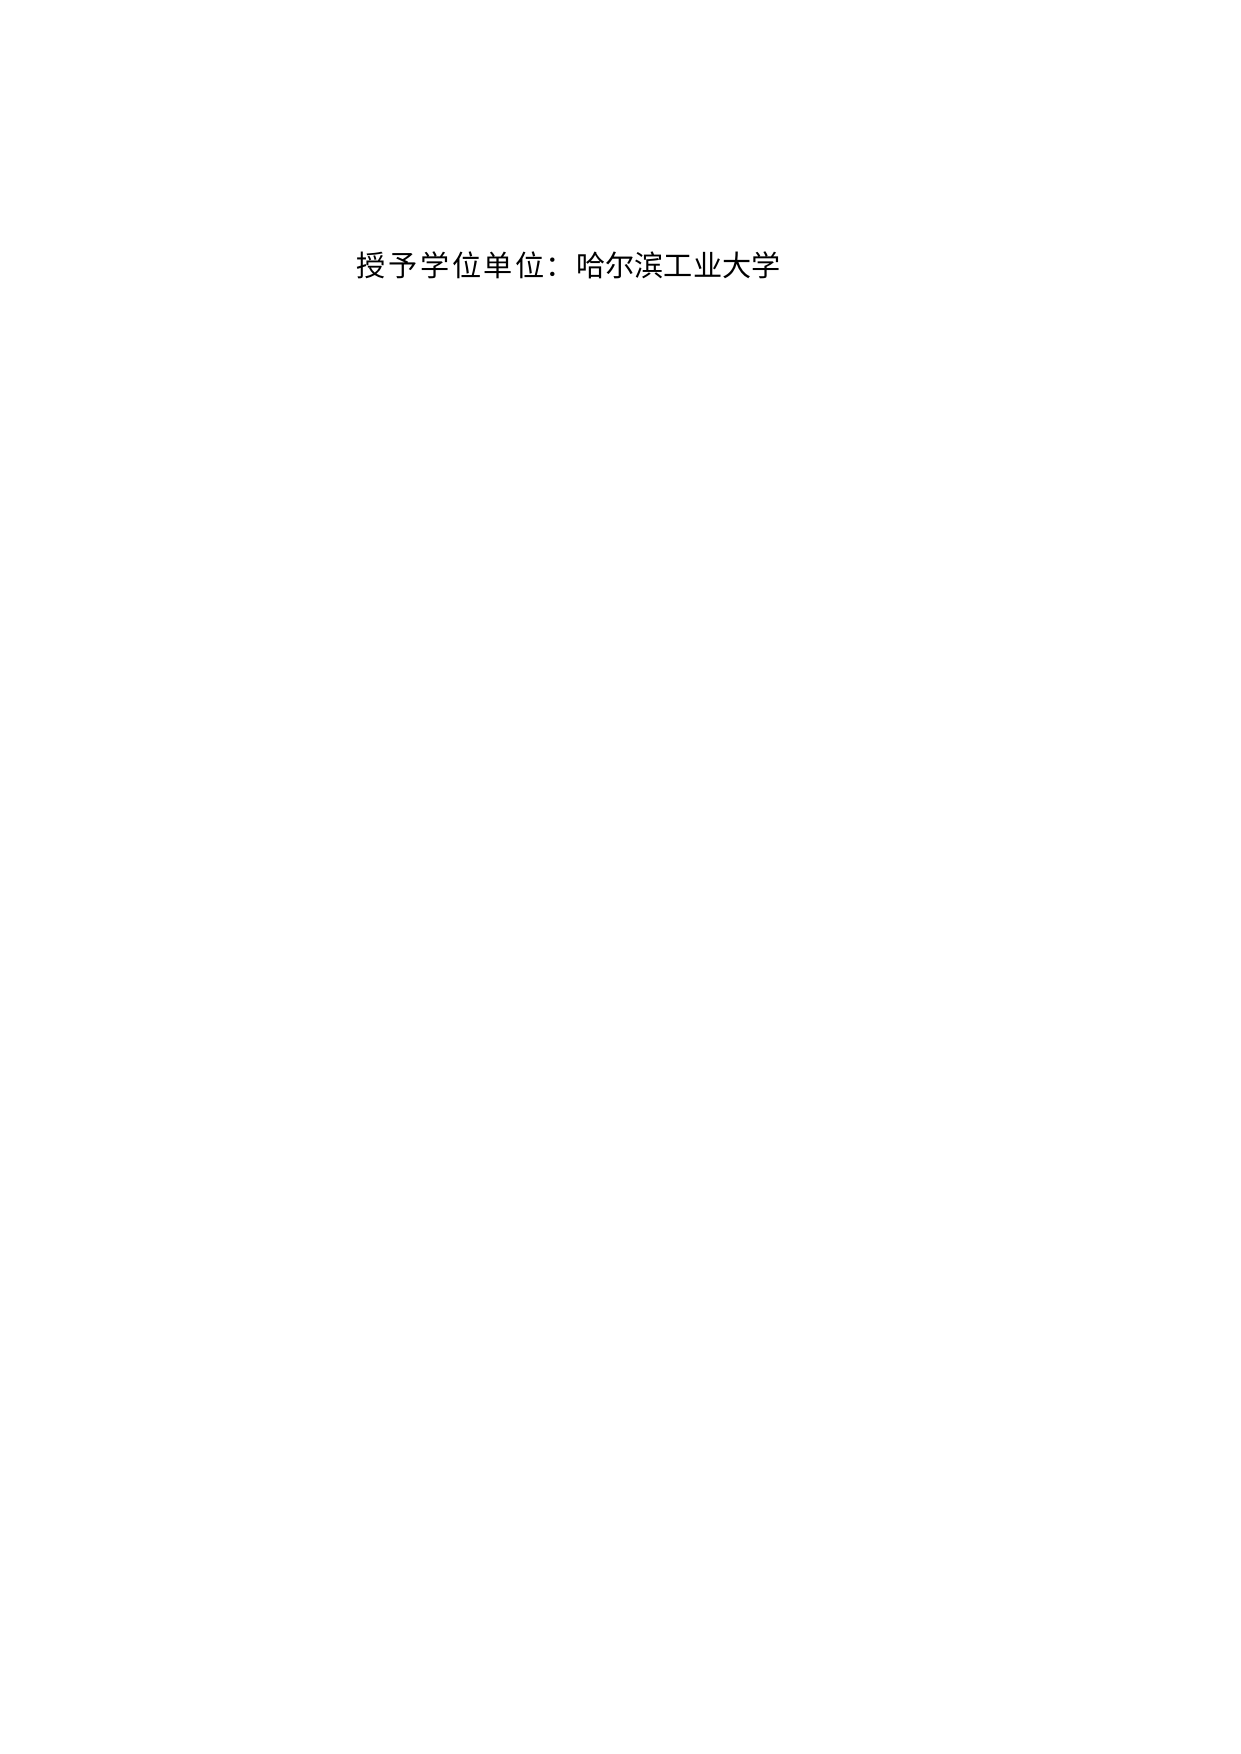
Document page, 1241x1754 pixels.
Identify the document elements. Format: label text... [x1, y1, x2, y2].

table_cell 哈尔滨工业大学 [576, 242, 883, 299]
table_cell ： [545, 242, 576, 299]
table_cell 授予学位单位 [357, 242, 545, 299]
